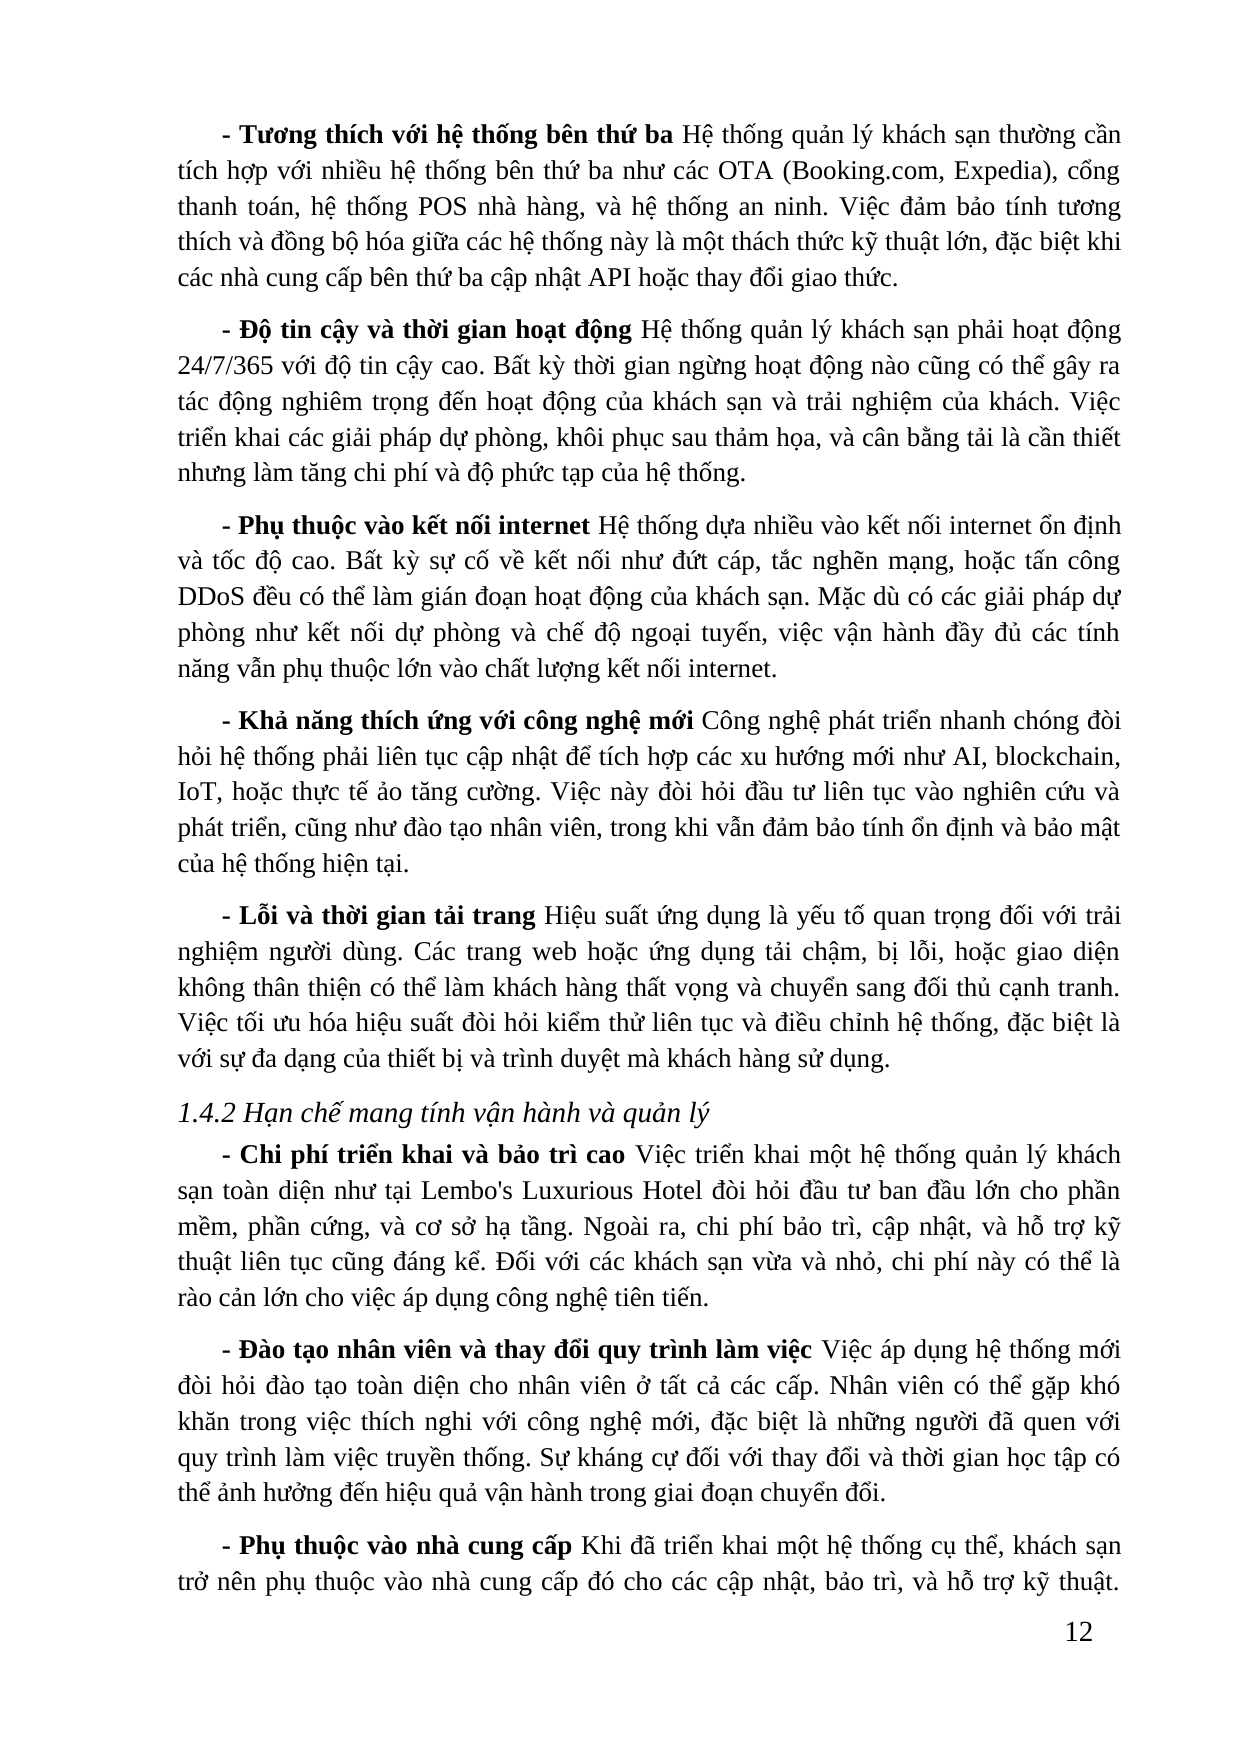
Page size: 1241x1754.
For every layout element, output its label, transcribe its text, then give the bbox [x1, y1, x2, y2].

text - Phụ thuộc vào kết nối internet Hệ thống dựa nhiều vào kết nối internet ổn định và tốc độ cao. Bất kỳ sự cố về kết nối như đứt cáp, tắc nghẽn mạng, hoặc tấn công DDoS đều có thể làm gián đoạn hoạt động của khách sạn. Mặc dù có các giải pháp dự phòng như kết nối dự phòng và chế độ ngoại tuyến, việc vận hành đầy đủ các tính năng vẫn phụ thuộc lớn vào chất lượng kết nối internet. [177, 509, 1122, 683]
text - Chi phí triển khai và bảo trì cao Việc triển khai một hệ thống quản lý khách sạn toàn diện như tại Lembo's Luxurious Hotel đòi hỏi đầu tư ban đầu lớn cho phần mềm, phần cứng, và cơ sở hạ tầng. Ngoài ra, chi phí bảo trì, cập nhật, và hỗ trợ kỹ thuật liên tục cũng đáng kể. Đối với các khách sạn vừa và nhỏ, chi phí này có thể là rào cản lớn cho việc áp dụng công nghệ tiên tiến. [177, 1138, 1122, 1312]
text - Tương thích với hệ thống bên thứ ba Hệ thống quản lý khách sạn thường cần tích hợp với nhiều hệ thống bên thứ ba như các OTA (Booking.com, Expedia), cổng thanh toán, hệ thống POS nhà hàng, và hệ thống an ninh. Việc đảm bảo tính tương thích và đồng bộ hóa giữa các hệ thống này là một thách thức kỹ thuật lớn, đặc biệt khi các nhà cung cấp bên thứ ba cập nhật API hoặc thay đổi giao thức. [177, 118, 1122, 292]
text - Lỗi và thời gian tải trang Hiệu suất ứng dụng là yếu tố quan trọng đối với trải nghiệm người dùng. Các trang web hoặc ứng dụng tải chậm, bị lỗi, hoặc giao diện không thân thiện có thể làm khách hàng thất vọng và chuyển sang đối thủ cạnh tranh. Việc tối ưu hóa hiệu suất đòi hỏi kiểm thử liên tục và điều chỉnh hệ thống, đặc biệt là với sự đa dạng của thiết bị và trình duyệt mà khách hàng sử dụng. [177, 899, 1122, 1073]
text Hạn chế mang tính vận hành và quản lý [177, 1095, 1122, 1128]
text - Khả năng thích ứng với công nghệ mới Công nghệ phát triển nhanh chóng đòi hỏi hệ thống phải liên tục cập nhật để tích hợp các xu hướng mới như AI, blockchain, IoT, hoặc thực tế ảo tăng cường. Việc này đòi hỏi đầu tư liên tục vào nghiên cứu và phát triển, cũng như đào tạo nhân viên, trong khi vẫn đảm bảo tính ổn định và bảo mật của hệ thống hiện tại. [177, 704, 1122, 878]
text - Độ tin cậy và thời gian hoạt động Hệ thống quản lý khách sạn phải hoạt động 24/7/365 với độ tin cậy cao. Bất kỳ thời gian ngừng hoạt động nào cũng có thể gây ra tác động nghiêm trọng đến hoạt động của khách sạn và trải nghiệm của khách. Việc triển khai các giải pháp dự phòng, khôi phục sau thảm họa, và cân bằng tải là cần thiết nhưng làm tăng chi phí và độ phức tạp của hệ thống. [177, 313, 1122, 487]
text - Đào tạo nhân viên và thay đổi quy trình làm việc Việc áp dụng hệ thống mới đòi hỏi đào tạo toàn diện cho nhân viên ở tất cả các cấp. Nhân viên có thể gặp khó khăn trong việc thích nghi với công nghệ mới, đặc biệt là những người đã quen với quy trình làm việc truyền thống. Sự kháng cự đối với thay đổi và thời gian học tập có thể ảnh hưởng đến hiệu quả vận hành trong giai đoạn chuyển đổi. [177, 1333, 1122, 1508]
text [177, 1529, 1122, 1596]
